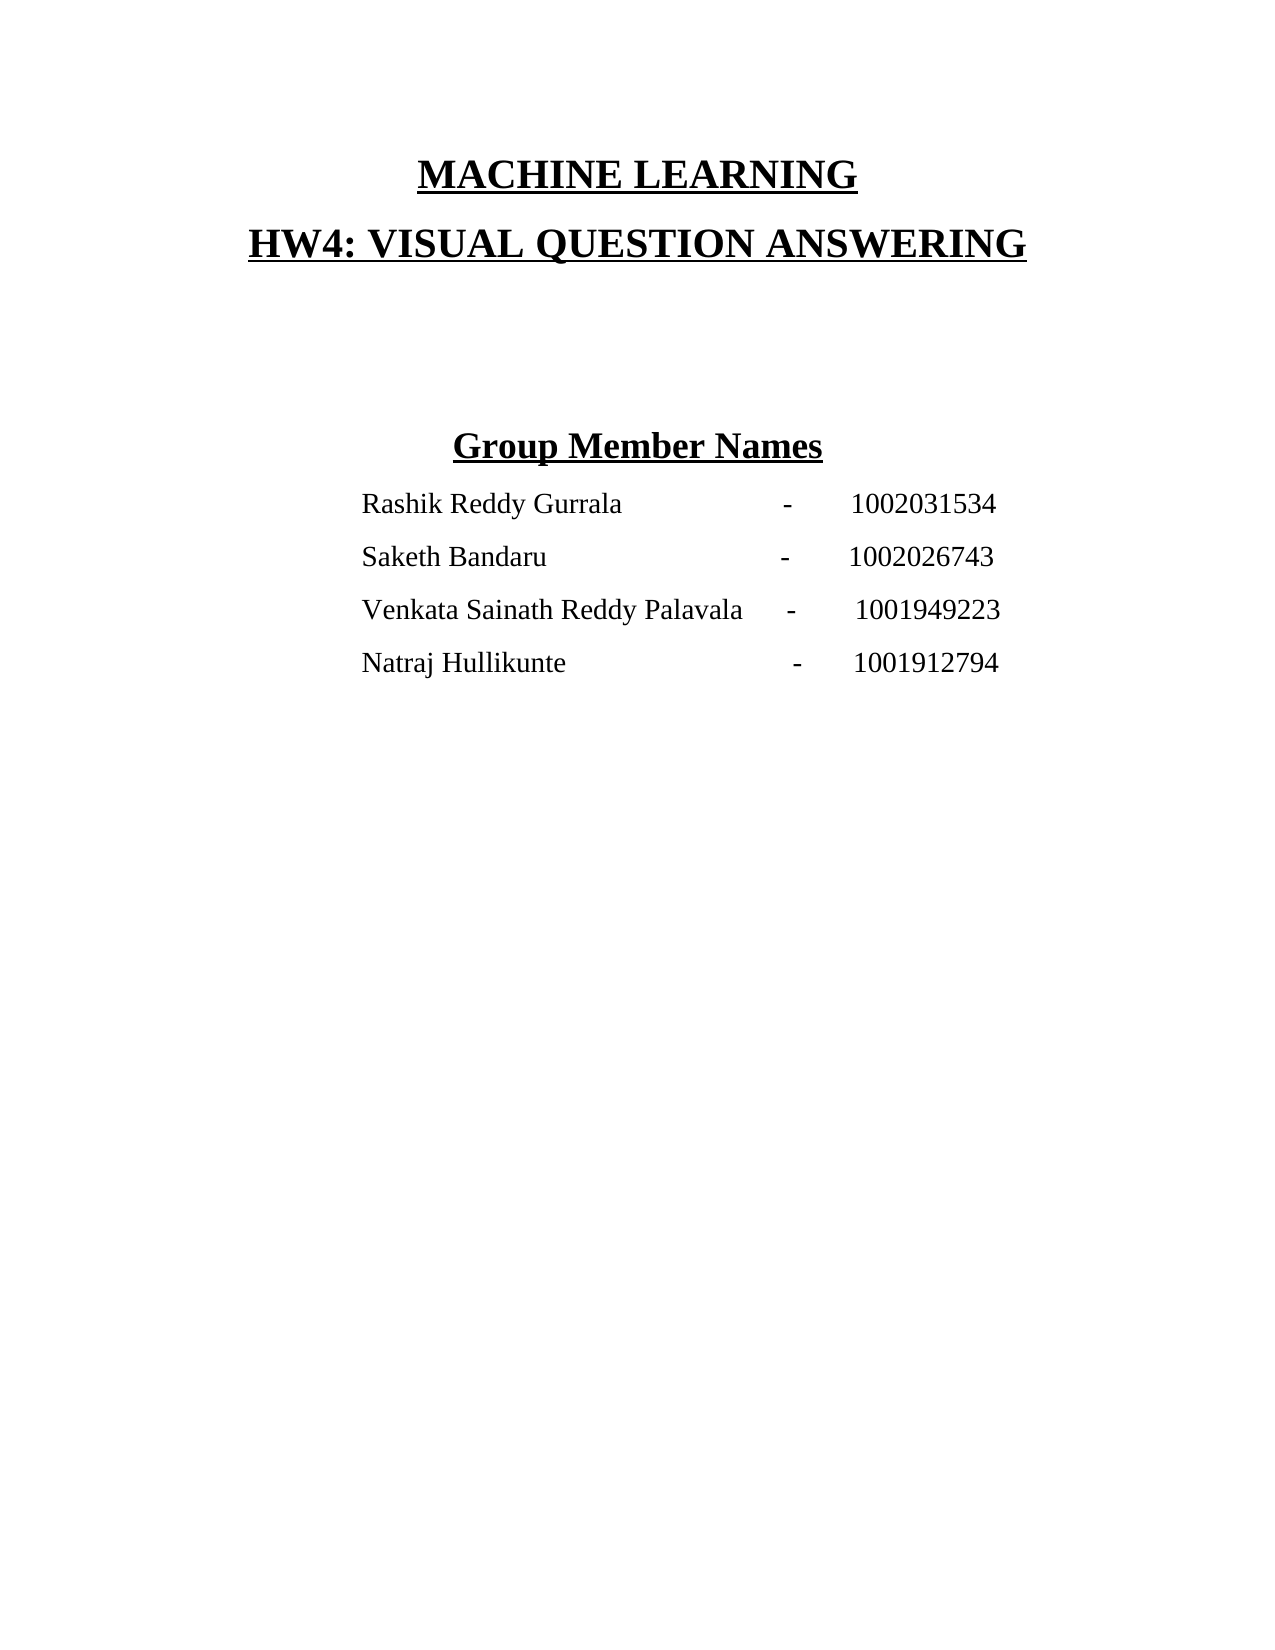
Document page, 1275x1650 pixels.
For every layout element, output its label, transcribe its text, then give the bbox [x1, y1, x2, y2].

text HW4: VISUAL QUESTION ANSWERING [150, 218, 1125, 266]
text MACHINE LEARNING [150, 150, 1125, 198]
text Rashik Reddy Gurrala - 1002031534 [150, 487, 1125, 520]
text Natraj Hullikunte - 1001912794 [150, 645, 1125, 678]
text Group Member Names [150, 423, 1125, 466]
text Saketh Bandaru - 1002026743 [150, 539, 1125, 573]
text Venkata Sainath Reddy Palavala - 1001949223 [150, 592, 1125, 626]
